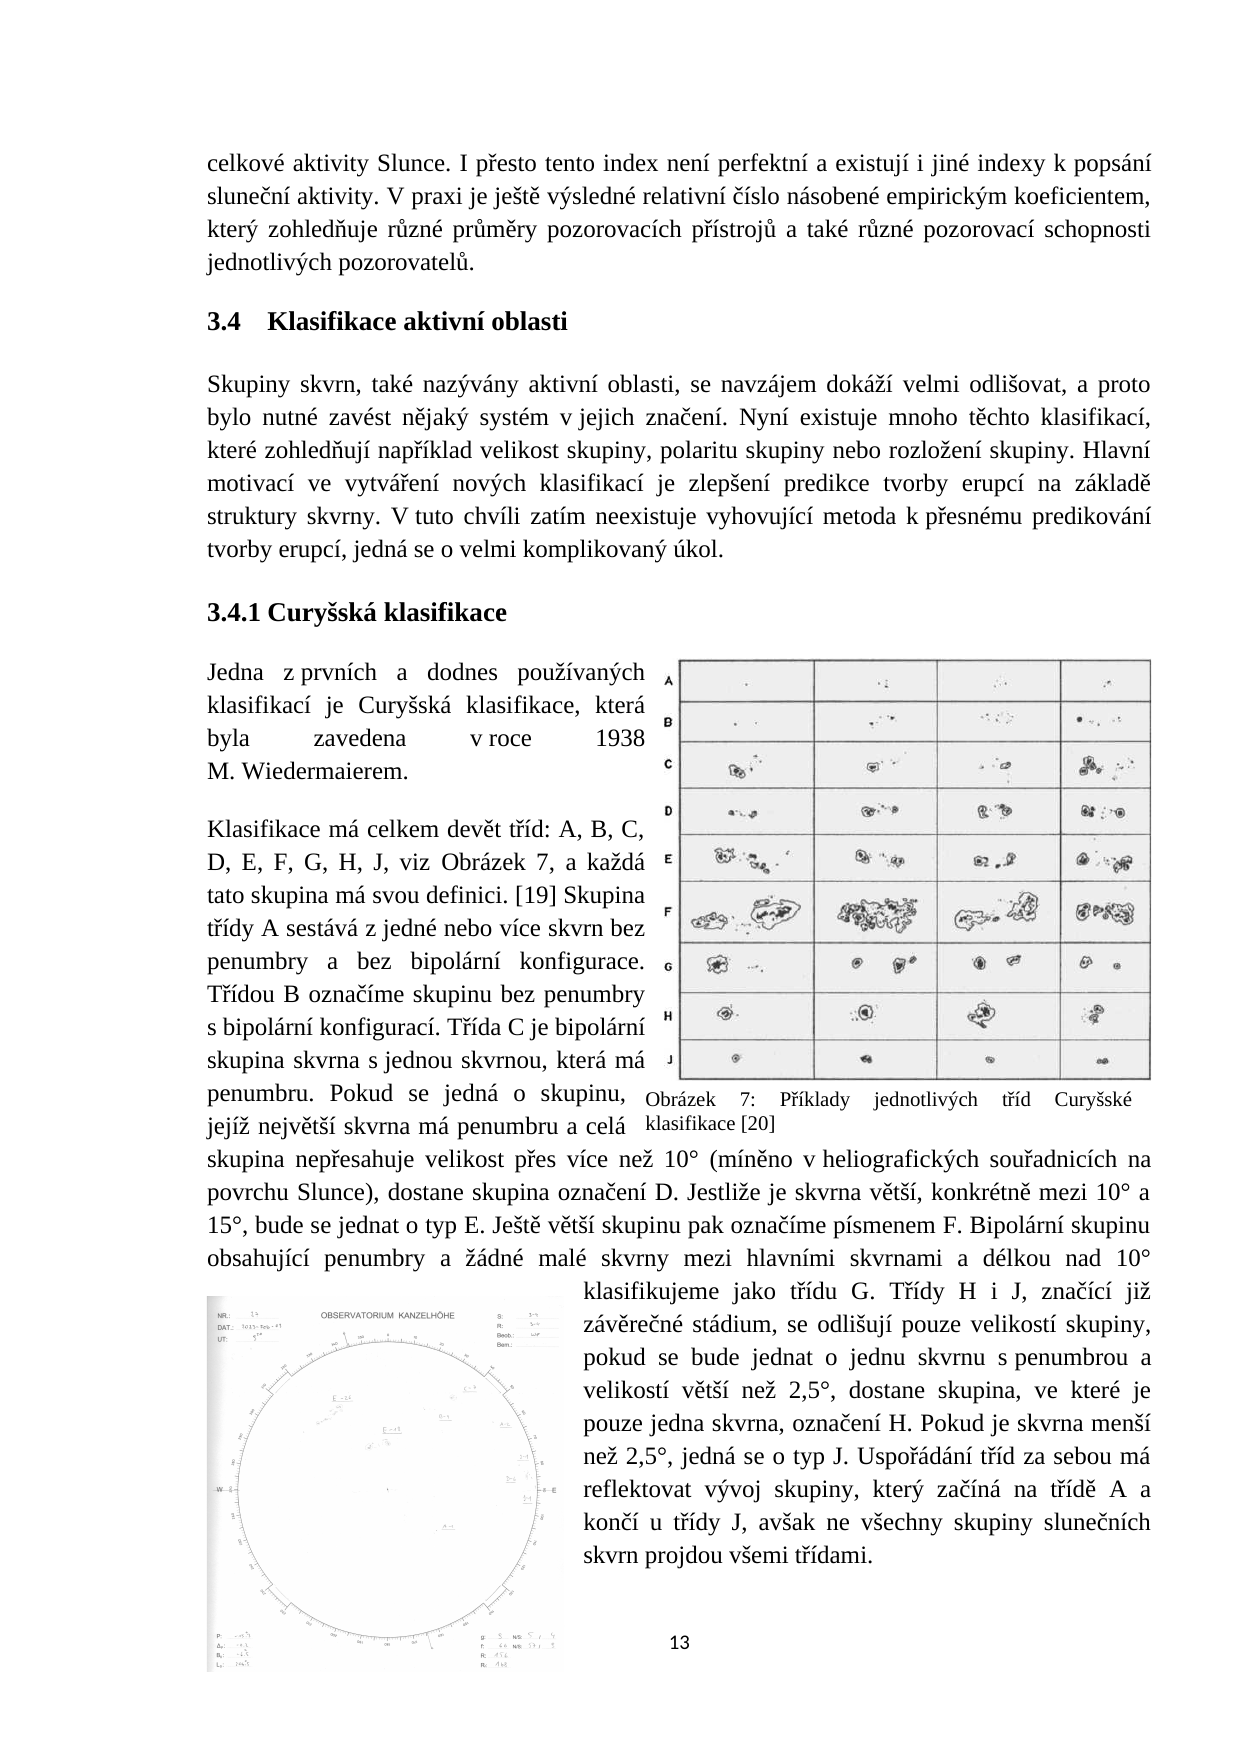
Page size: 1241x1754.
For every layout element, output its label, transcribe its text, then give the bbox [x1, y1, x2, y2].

subtitle Klasifikace aktivní oblasti [207, 305, 1152, 336]
picture [664, 658, 1152, 1081]
subtitle Curyšská klasifikace [207, 597, 1152, 628]
picture [206, 1296, 565, 1672]
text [207, 148, 1152, 276]
text Jedna z prvních a dodnes používaných klasifikací je Curyšská klasifikace, která byla zavedena v roce 1938 M. Wiedermaierem. [207, 657, 1152, 785]
text Skupiny skvrn, také nazývány aktivní oblasti, se navzájem dokáží velmi odlišovat, a proto bylo nutné zavést nějaký systém v jejich značení. Nyní existuje mnoho těchto klasifikací, které zohledňují například velikost skupiny, polaritu skupiny nebo rozložení skupiny. Hlavní motivací ve vytváření nových klasifikací je zlepšení predikce tvorby erupcí na základě struktury skvrny. V tuto chvíli zatím neexistuje vyhovující metoda k přesnému predikování tvorby erupcí, jedná se o velmi komplikovaný úkol. [207, 369, 1152, 563]
text Klasifikace má celkem devět tříd: A, B, C, D, E, F, G, H, J, viz Obrázek 7, a každá tato skupina má svou definici. [19] Skupina třídy A sestává z jedné nebo více skvrn bez penumbry a bez bipolární konfigurace. Třídou B označíme skupinu bez penumbry s bipolární konfigurací. Třída C je bipolární skupina skvrna s jednou skvrnou, která má penumbru. Pokud se jedná o skupinu, jejíž největší skvrna má penumbru a celá skupina nepřesahuje velikost přes více než 10° (míněno v heliografických souřadnicích na povrchu Slunce), dostane skupina označení D. Jestliže je skvrna větší, konkrétně mezi 10° a 15°, bude se jednat o typ E. Ještě větší skupinu pak označíme písmenem F. Bipolární skupinu obsahující penumbry a žádné malé skvrny mezi hlavními skvrnami a délkou nad 10° klasifikujeme jako třídu G. Třídy H i J, značící již závěrečné stádium, se odlišují pouze velikostí skupiny, pokud se bude jednat o jednu skvrnu s penumbrou a velikostí větší než 2,5°, dostane skupina, ve které je pouze jedna skvrna, označení H. Pokud je skvrna menší než 2,5°, jedná se o typ J. Uspořádání tříd za sebou má reflektovat vývoj skupiny, který začíná na třídě A a končí u třídy J, avšak ne všechny skupiny slunečních skvrn projdou všemi třídami. [207, 814, 1152, 1569]
